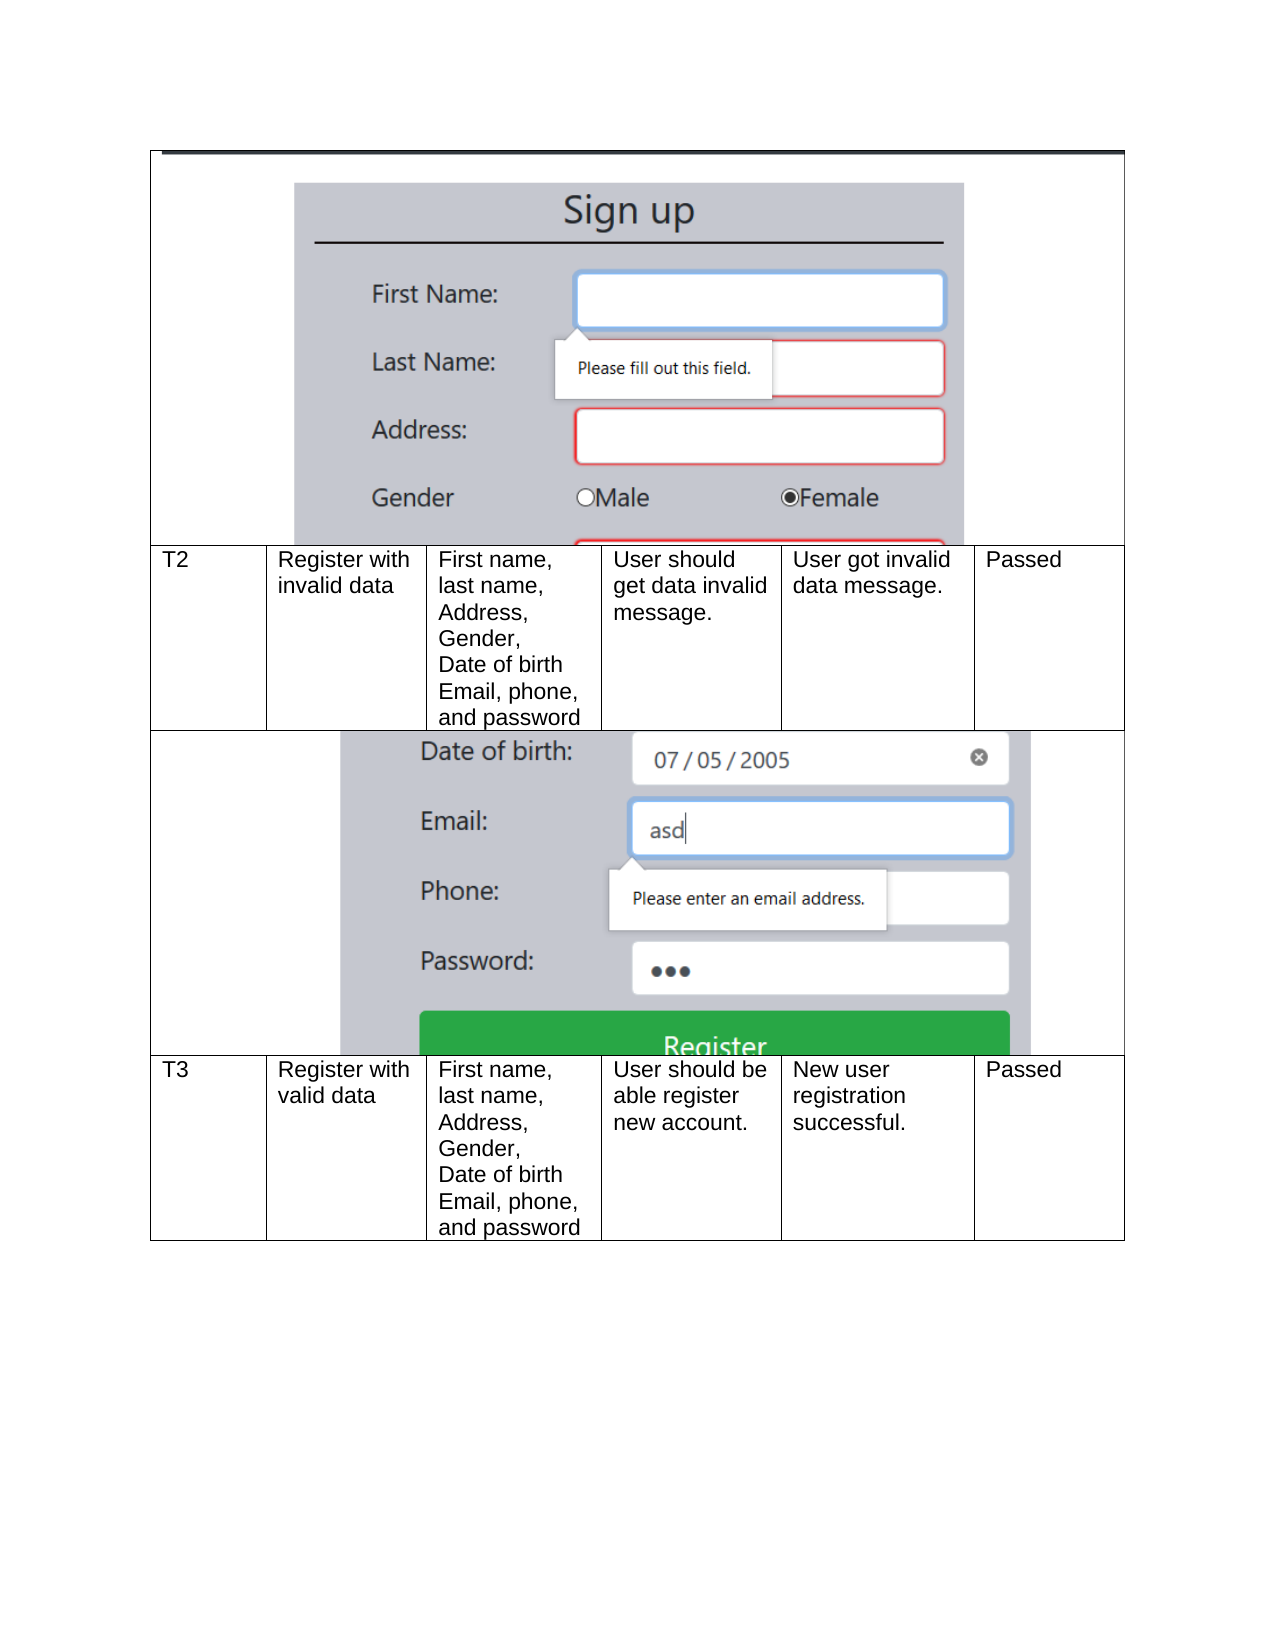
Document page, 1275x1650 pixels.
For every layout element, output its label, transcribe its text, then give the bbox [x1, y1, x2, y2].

table_cell First name, last name, Address, Gender, Date of birth Email, phone, and password [427, 546, 601, 730]
table_cell Register with invalid data [267, 546, 426, 730]
table_cell T2 [151, 546, 266, 730]
table_cell User should be able register new account. [602, 1056, 781, 1240]
table_cell New user registration successful. [782, 1056, 974, 1240]
picture [161, 151, 1125, 545]
table_cell First name, last name, Address, Gender, Date of birth Email, phone, and password [427, 1056, 601, 1240]
table_cell Passed [975, 1056, 1124, 1240]
table_cell Register with valid data [267, 1056, 426, 1240]
table_cell [151, 151, 161, 545]
table_cell User should get data invalid message. [602, 546, 781, 730]
table_cell Passed [975, 546, 1124, 730]
picture [161, 731, 1125, 1055]
table_cell [151, 731, 161, 1055]
table_cell T3 [151, 1056, 266, 1240]
table_cell User got invalid data message. [782, 546, 974, 730]
